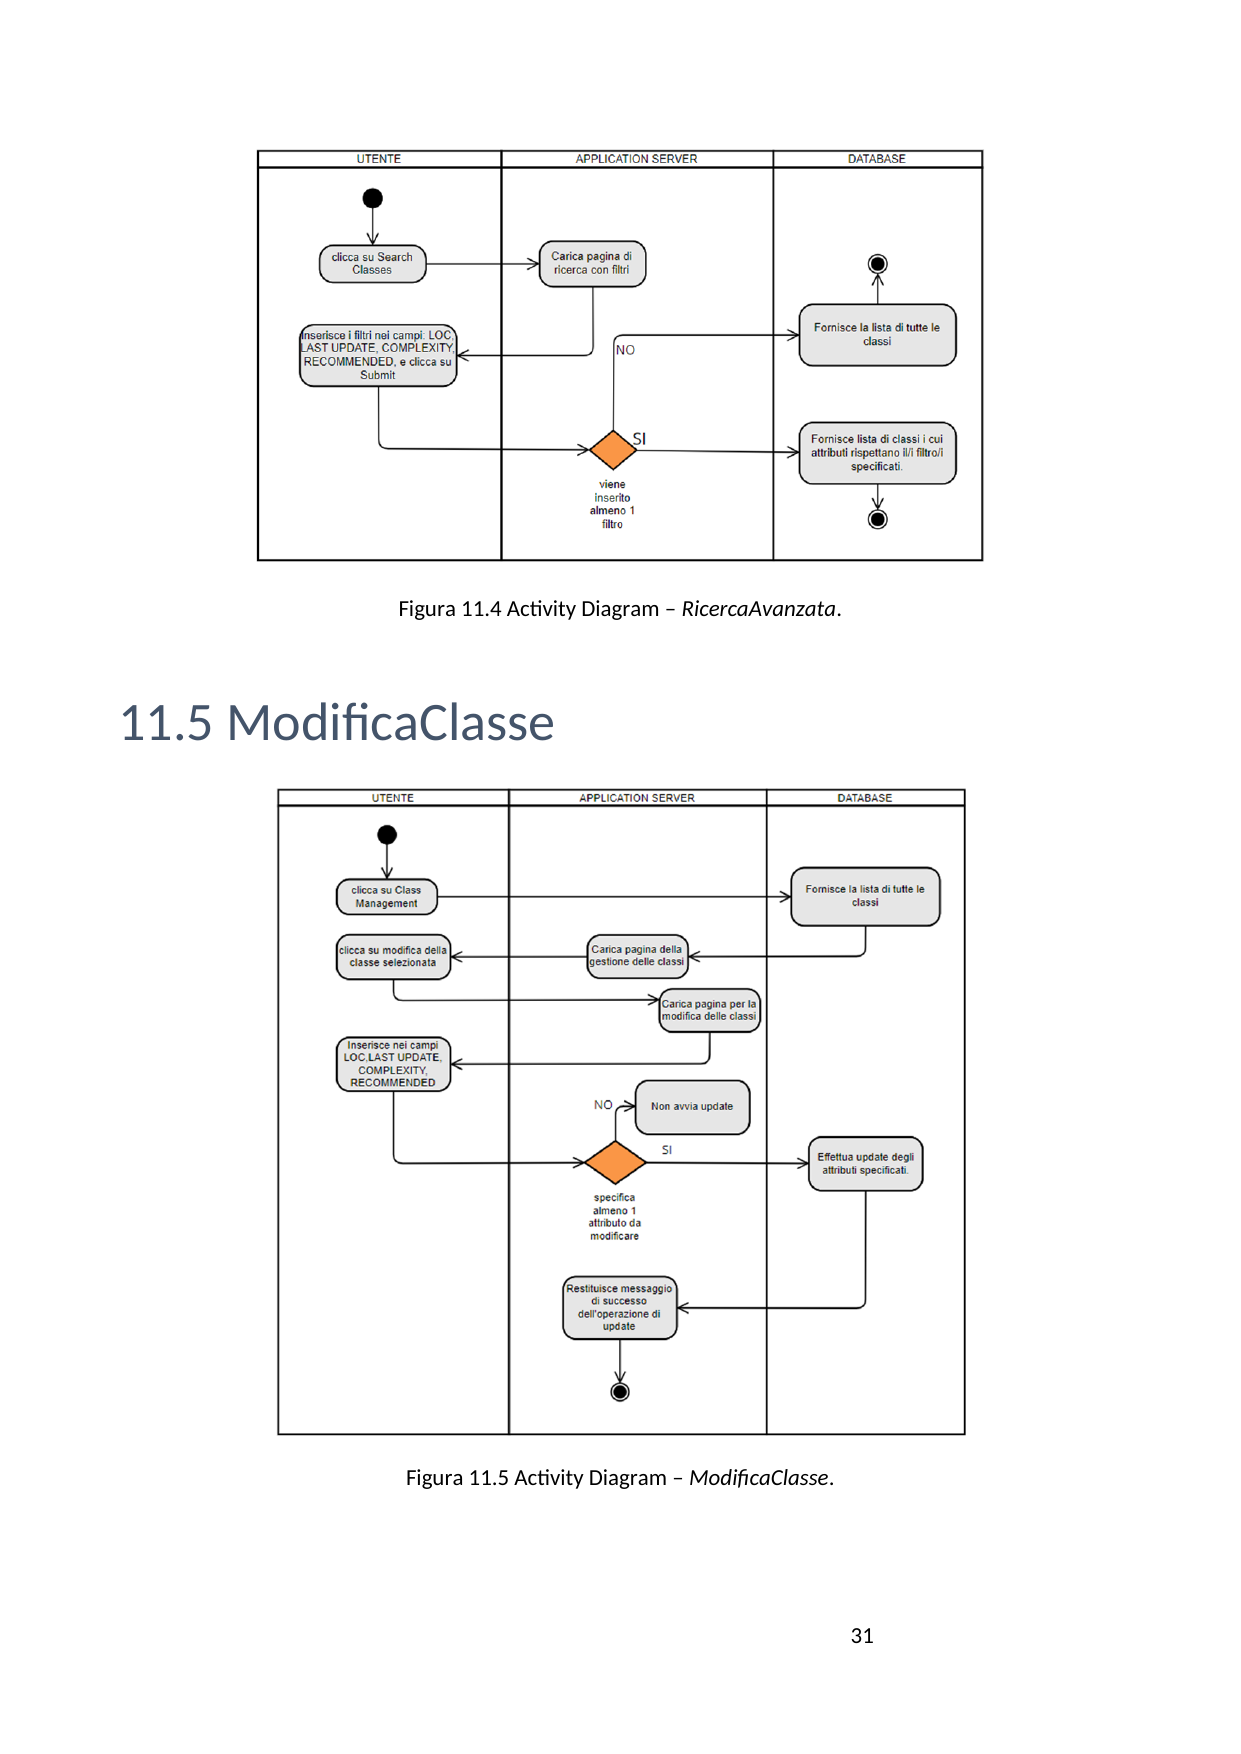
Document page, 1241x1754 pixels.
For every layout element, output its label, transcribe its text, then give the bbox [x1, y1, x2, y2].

text 11.5 ModificaClasse [118, 687, 1122, 753]
text Figura 11.5 Activity Diagram – ModificaClasse. [118, 1463, 1122, 1491]
text Figura 11.4 Activity Diagram – RicercaAvanzata. [118, 594, 1122, 622]
